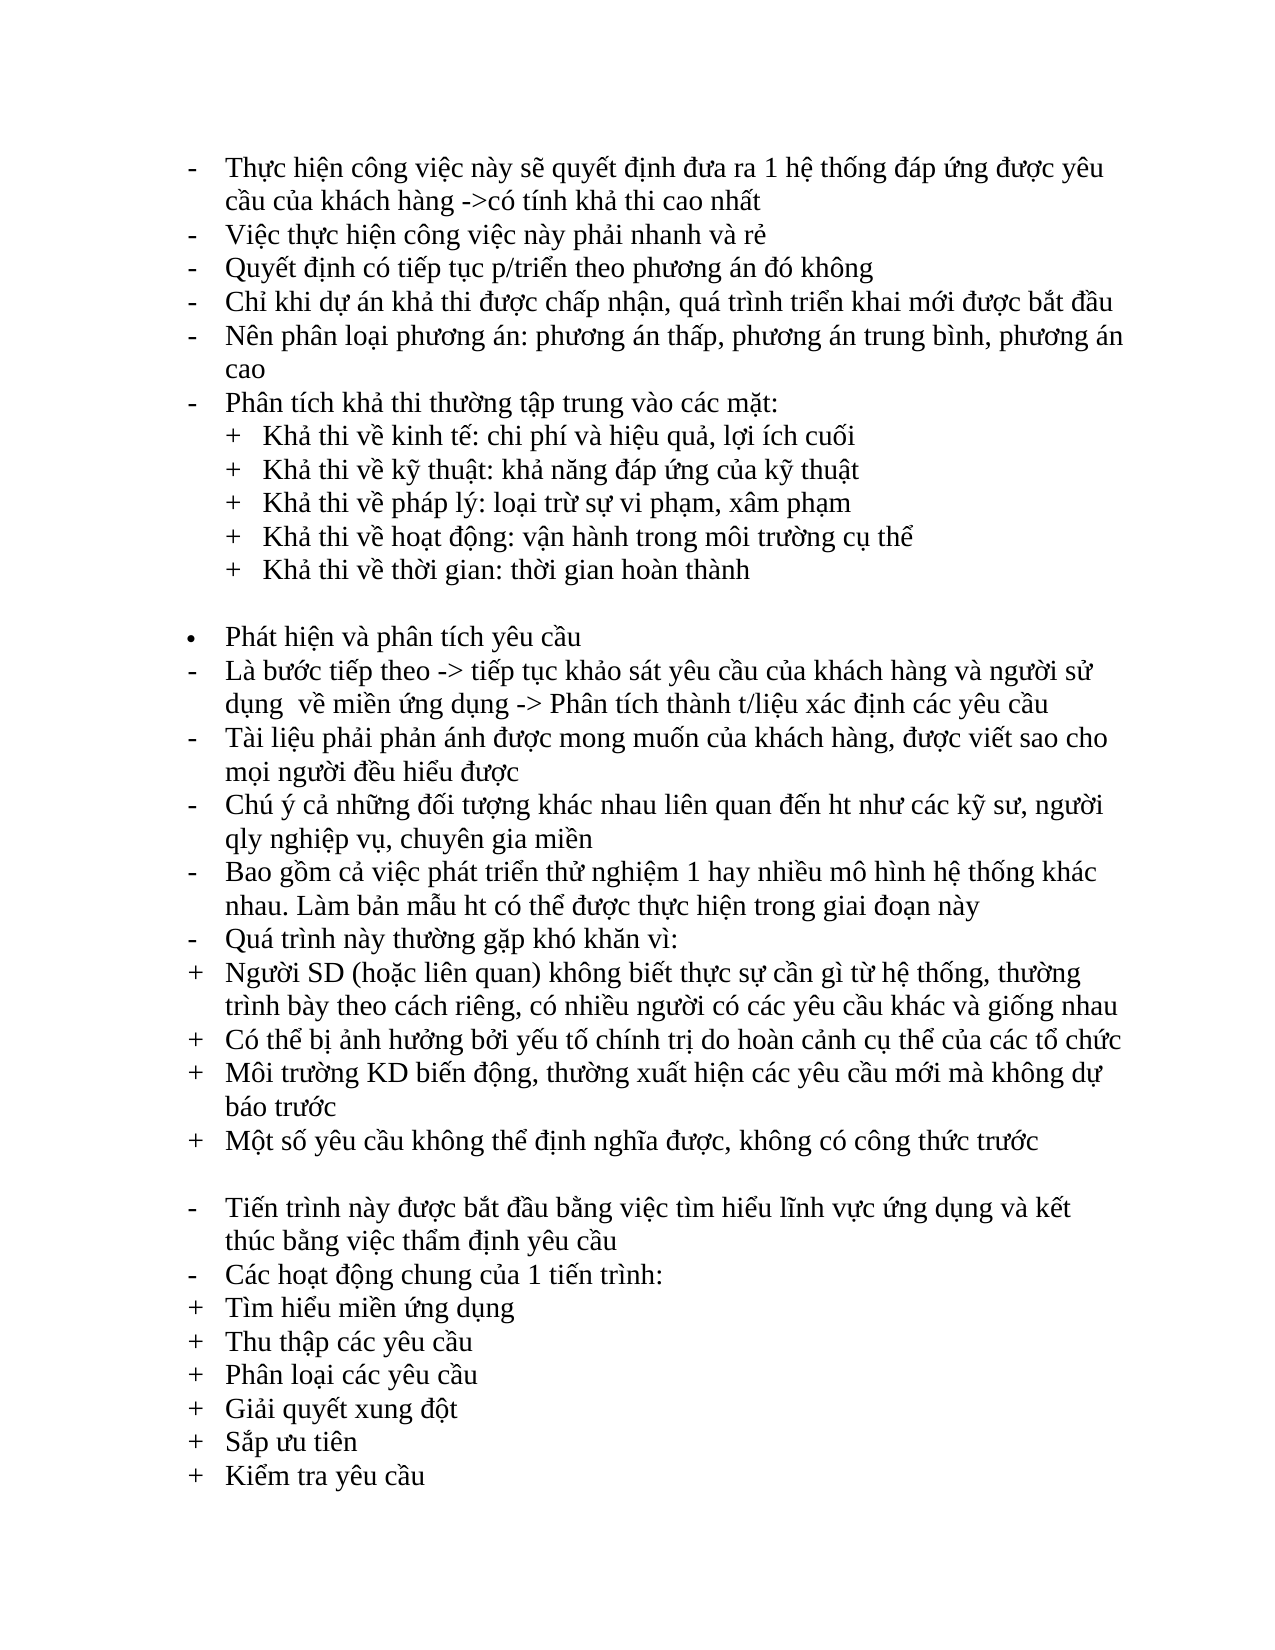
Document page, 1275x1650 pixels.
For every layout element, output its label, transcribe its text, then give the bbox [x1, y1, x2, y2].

list Bao gồm cả việc phát triển thử nghiệm 1 hay nhiều mô hình hệ thống khác nhau. Làm bản mẫu ht có thể được thực hiện trong giai đoạn này [187, 854, 1125, 921]
list Thực hiện công việc này sẽ quyết định đưa ra 1 hệ thống đáp ứng được yêu cầu của khách hàng ->có tính khả thi cao nhất [187, 150, 1125, 217]
list Chú ý cả những đối tượng khác nhau liên quan đến ht như các kỹ sư, người qly nghiệp vụ, chuyên gia miền [187, 787, 1125, 854]
list Chỉ khi dự án khả thi được chấp nhận, quá trình triển khai mới được bắt đầu [187, 284, 1125, 318]
list Quá trình này thường gặp khó khăn vì: [187, 921, 1125, 955]
list Phân loại các yêu cầu [187, 1357, 1125, 1391]
list Giải quyết xung đột [187, 1391, 1125, 1424]
list Phát hiện và phân tích yêu cầu [187, 619, 1125, 653]
list Kiểm tra yêu cầu [187, 1458, 1125, 1492]
list Người SD (hoặc liên quan) không biết thực sự cần gì từ hệ thống, thường trình bày theo cách riêng, có nhiều người có các yêu cầu khác và giống nhau [187, 955, 1125, 1022]
list Tài liệu phải phản ánh được mong muốn của khách hàng, được viết sao cho mọi người đều hiểu được [187, 720, 1125, 787]
list Là bước tiếp theo -> tiếp tục khảo sát yêu cầu của khách hàng và người sử dụng về miền ứng dụng -> Phân tích thành t/liệu xác định các yêu cầu [187, 653, 1125, 720]
list Quyết định có tiếp tục p/triển theo phương án đó không [187, 251, 1125, 284]
list Môi trường KD biến động, thường xuất hiện các yêu cầu mới mà không dự báo trước [187, 1056, 1125, 1123]
list Nên phân loại phương án: phương án thấp, phương án trung bình, phương án cao [187, 318, 1125, 385]
list Tìm hiểu miền ứng dụng [187, 1290, 1125, 1324]
list Khả thi về thời gian: thời gian hoàn thành [225, 552, 1125, 586]
list Khả thi về kinh tế: chi phí và hiệu quả, lợi ích cuối [225, 418, 1125, 452]
list Phân tích khả thi thường tập trung vào các mặt: [187, 385, 1125, 418]
list Khả thi về hoạt động: vận hành trong môi trường cụ thể [225, 519, 1125, 552]
list Tiến trình này được bắt đầu bằng việc tìm hiểu lĩnh vực ứng dụng và kết thúc bằng việc thẩm định yêu cầu [187, 1190, 1125, 1257]
list Khả thi về kỹ thuật: khả năng đáp ứng của kỹ thuật [225, 452, 1125, 485]
list Việc thực hiện công việc này phải nhanh và rẻ [187, 217, 1125, 251]
list Một số yêu cầu không thể định nghĩa được, không có công thức trước [187, 1123, 1125, 1156]
list Thu thập các yêu cầu [187, 1324, 1125, 1357]
list Các hoạt động chung của 1 tiến trình: [187, 1257, 1125, 1290]
list Sắp ưu tiên [187, 1424, 1125, 1458]
list Khả thi về pháp lý: loại trừ sự vi phạm, xâm phạm [225, 485, 1125, 519]
list Có thể bị ảnh hưởng bởi yếu tố chính trị do hoàn cảnh cụ thể của các tổ chức [187, 1022, 1125, 1056]
